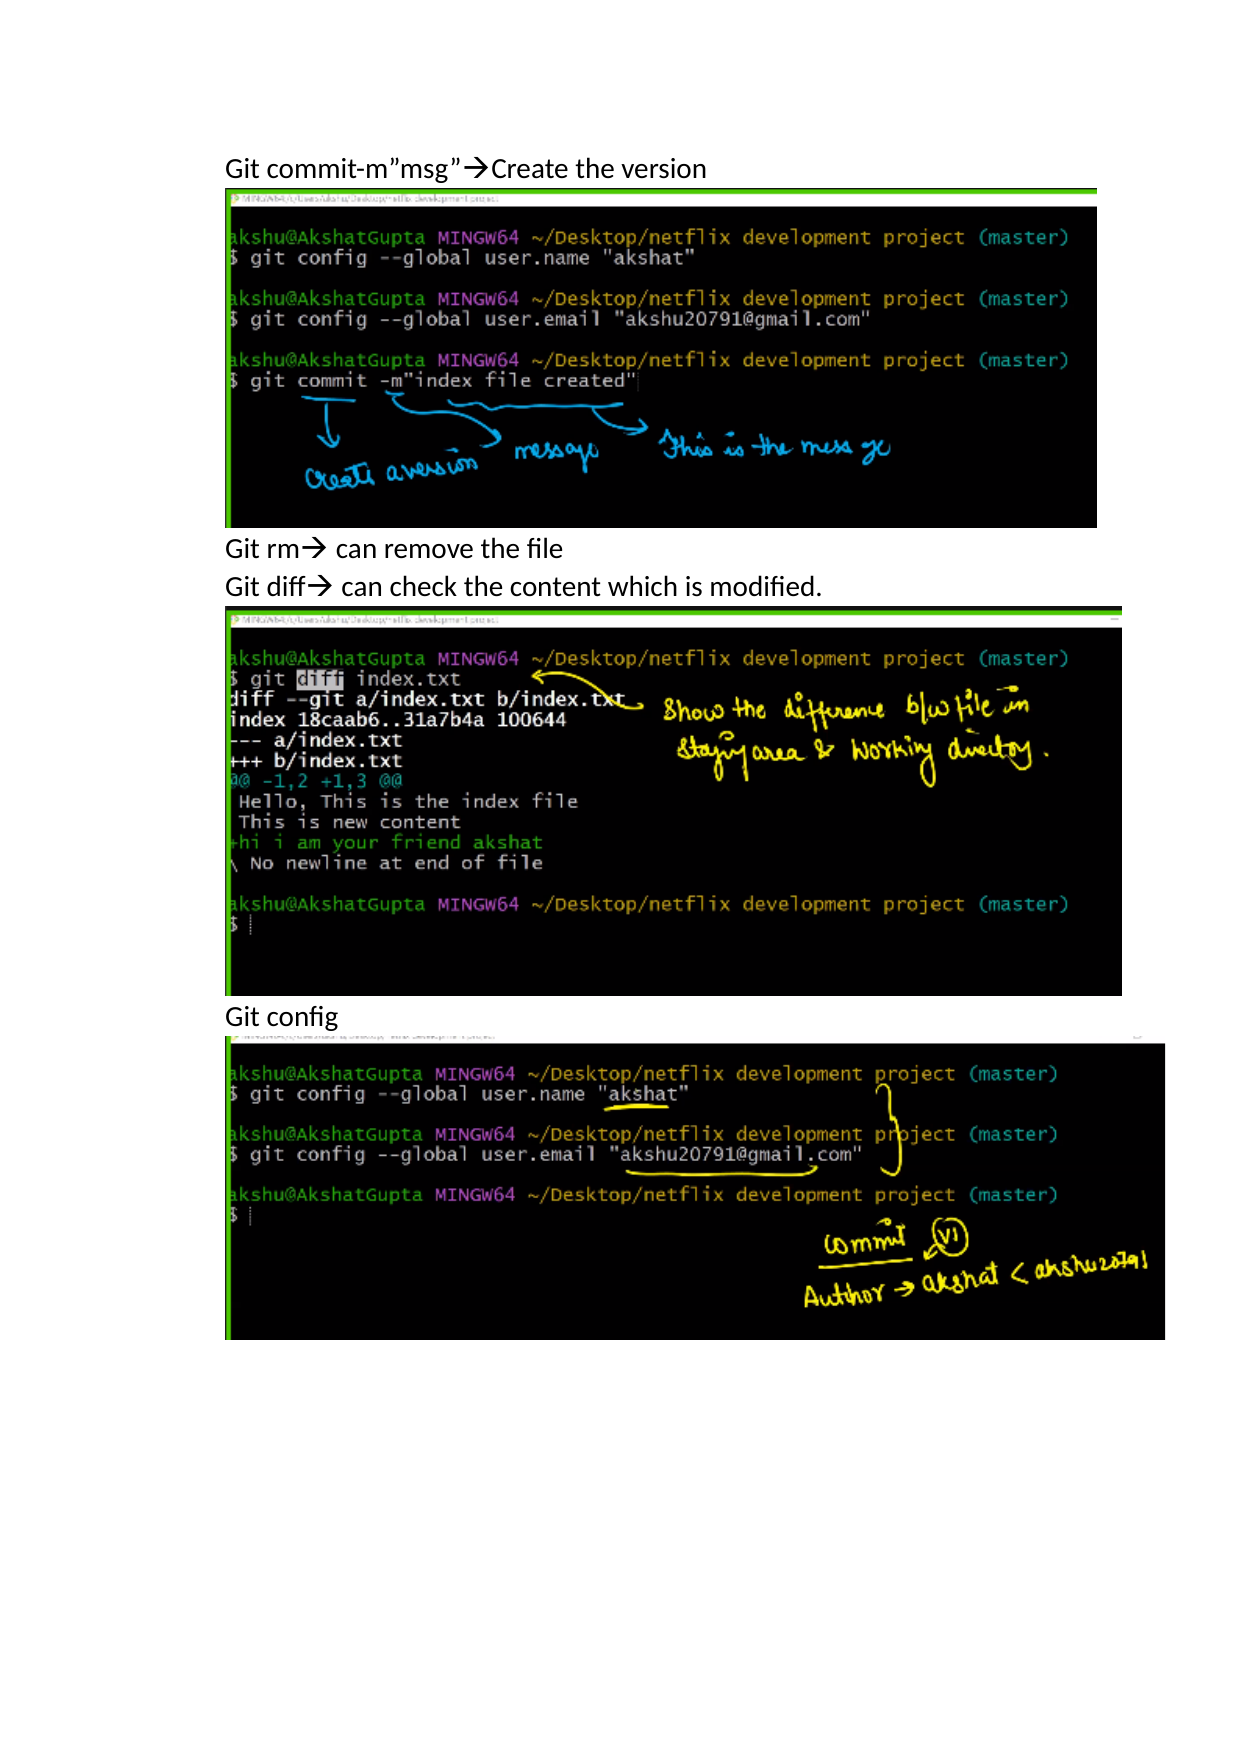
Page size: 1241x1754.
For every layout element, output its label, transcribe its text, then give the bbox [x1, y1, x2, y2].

list Git config [225, 998, 1090, 1033]
list Git diff can check the content which is modified. [225, 568, 1090, 604]
picture [225, 606, 1122, 996]
list Git rm can remove the file [225, 530, 1090, 565]
list Git commit-m”msg”Create the version [225, 150, 1090, 186]
picture [225, 188, 1097, 528]
picture [225, 1036, 1166, 1340]
